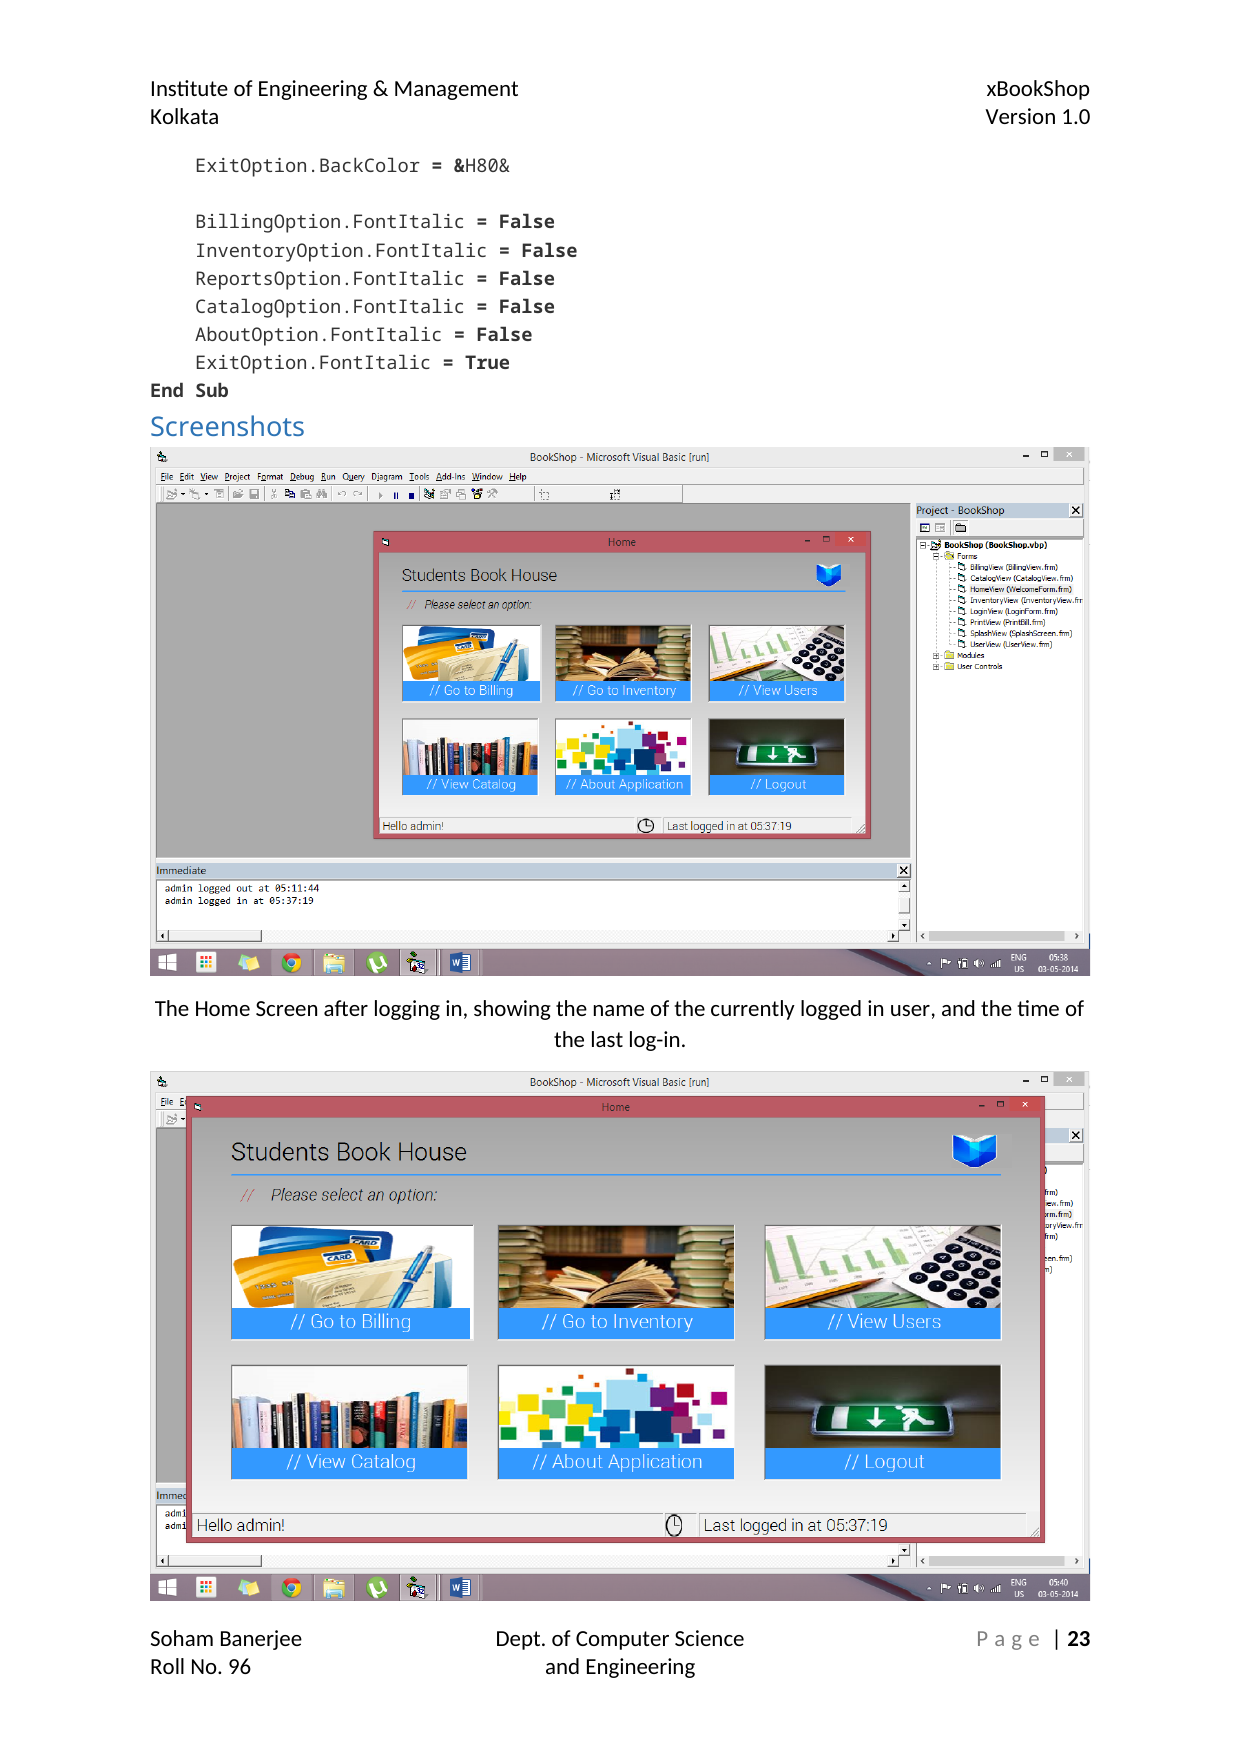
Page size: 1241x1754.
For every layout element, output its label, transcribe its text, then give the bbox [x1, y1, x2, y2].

text BillingOption.FontItalic = False [150, 206, 1090, 234]
subtitle Screenshots [150, 407, 1090, 444]
text AboutOption.FontItalic = False [150, 319, 1090, 347]
text The Home Screen after logging in, showing the name of the currently logged in user, and the time of the last log-in. [150, 994, 1090, 1053]
picture [150, 1071, 1091, 1601]
text CatalogOption.FontItalic = False [150, 291, 1090, 319]
picture [150, 447, 1091, 976]
text ExitOption.FontItalic = True [150, 347, 1090, 375]
text ExitOption.BackColor = &H80& [150, 150, 1090, 178]
text ReportsOption.FontItalic = False [150, 262, 1090, 291]
text End Sub [150, 375, 1090, 403]
text InventoryOption.FontItalic = False [150, 234, 1090, 262]
